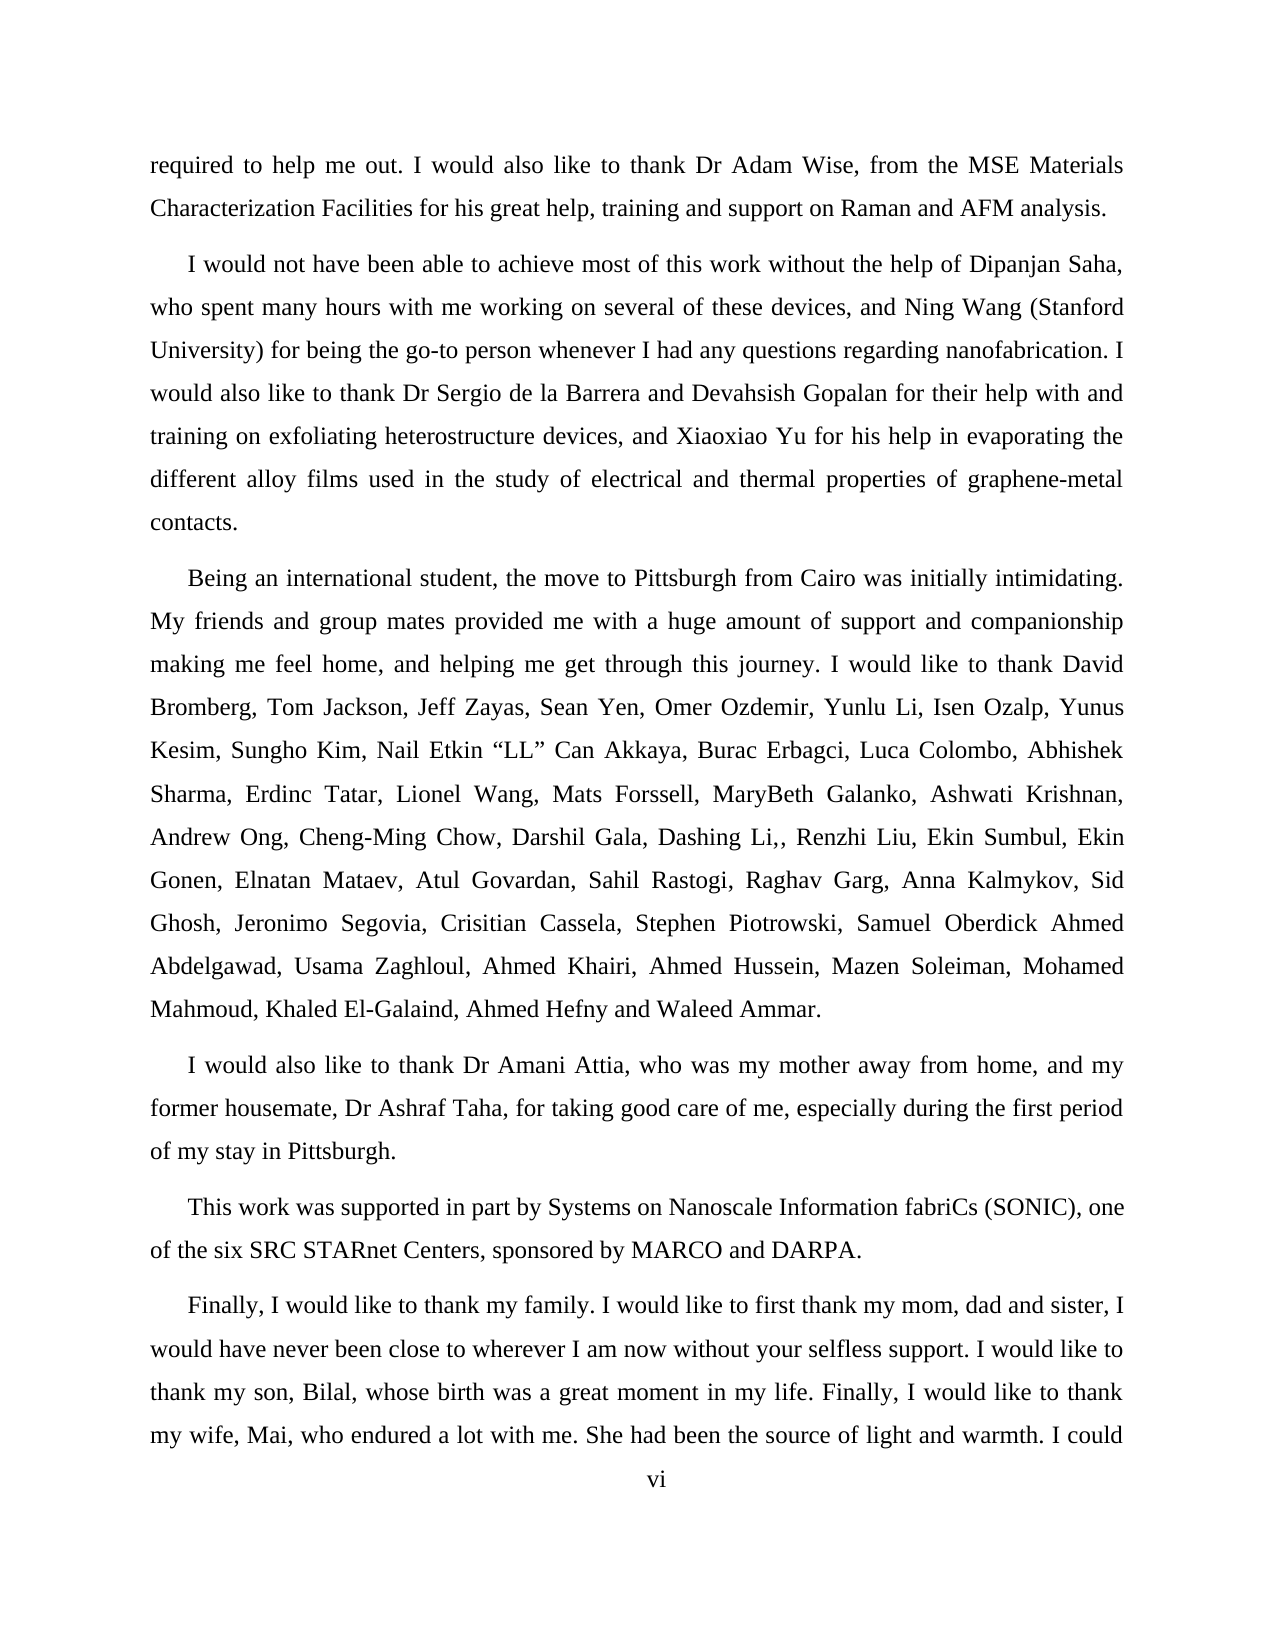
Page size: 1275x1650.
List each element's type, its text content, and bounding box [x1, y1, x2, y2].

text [150, 150, 1125, 222]
text Being an international student, the move to Pittsburgh from Cairo was initially intimidating. My friends and group mates provided me with a huge amount of support and companionship making me feel home, and helping me get through this journey. I would like to thank David Bromberg, Tom Jackson, Jeff Zayas, Sean Yen, Omer Ozdemir, Yunlu Li, Isen Ozalp, Yunus Kesim, Sungho Kim, Nail Etkin “LL” Can Akkaya, Burac Erbagci, Luca Colombo, Abhishek Sharma, Erdinc Tatar, Lionel Wang, Mats Forssell, MaryBeth Galanko, Ashwati Krishnan, Andrew Ong, Cheng-Ming Chow, Darshil Gala, Dashing Li,, Renzhi Liu, Ekin Sumbul, Ekin Gonen, Elnatan Mataev, Atul Govardan, Sahil Rastogi, Raghav Garg, Anna Kalmykov, Sid Ghosh, Jeronimo Segovia, Crisitian Cassela, Stephen Piotrowski, Samuel Oberdick Ahmed Abdelgawad, Usama Zaghloul, Ahmed Khairi, Ahmed Hussein, Mazen Soleiman, Mohamed Mahmoud, Khaled El-Galaind, Ahmed Hefny and Waleed Ammar. [150, 563, 1125, 1023]
text I would not have been able to achieve most of this work without the help of Dipanjan Saha, who spent many hours with me working on several of these devices, and Ning Wang (Stanford University) for being the go-to person whenever I had any questions regarding nanofabrication. I would also like to thank Dr Sergio de la Barrera and Devahsish Gopalan for their help with and training on exfoliating heterostructure devices, and Xiaoxiao Yu for his help in evaporating the different alloy films used in the study of electrical and thermal properties of graphene-metal contacts. [150, 249, 1125, 536]
text I would also like to thank Dr Amani Attia, who was my mother away from home, and my former housemate, Dr Ashraf Taha, for taking good care of me, especially during the first period of my stay in Pittsburgh. [150, 1050, 1125, 1165]
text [150, 1291, 1125, 1449]
text This work was supported in part by Systems on Nanoscale Information fabriCs (SONIC), one of the six SRC STARnet Centers, sponsored by MARCO and DARPA. [150, 1192, 1125, 1264]
